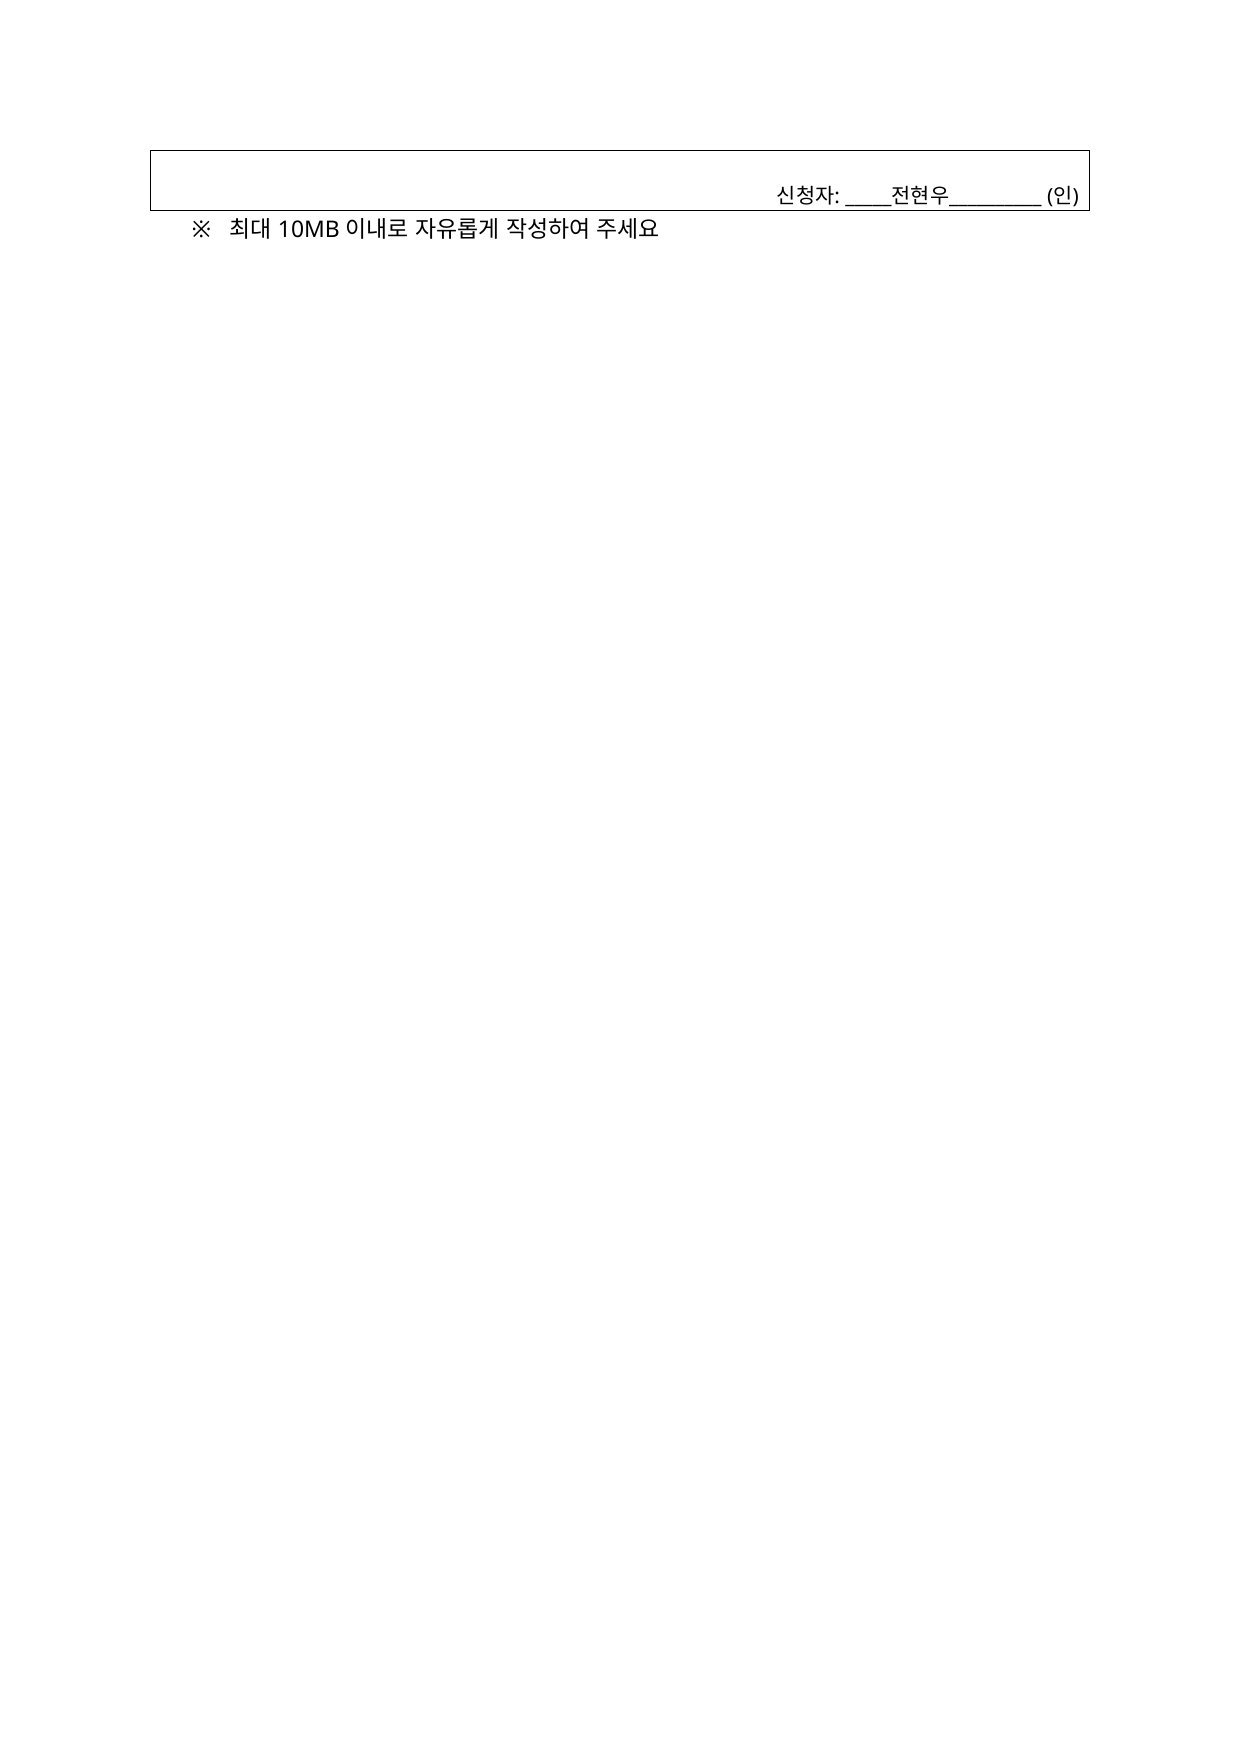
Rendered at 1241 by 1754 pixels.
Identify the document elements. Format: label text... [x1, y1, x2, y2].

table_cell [151, 151, 1089, 210]
list 최대 10MB 이내로 자유롭게 작성하여 주세요 [192, 211, 1090, 244]
